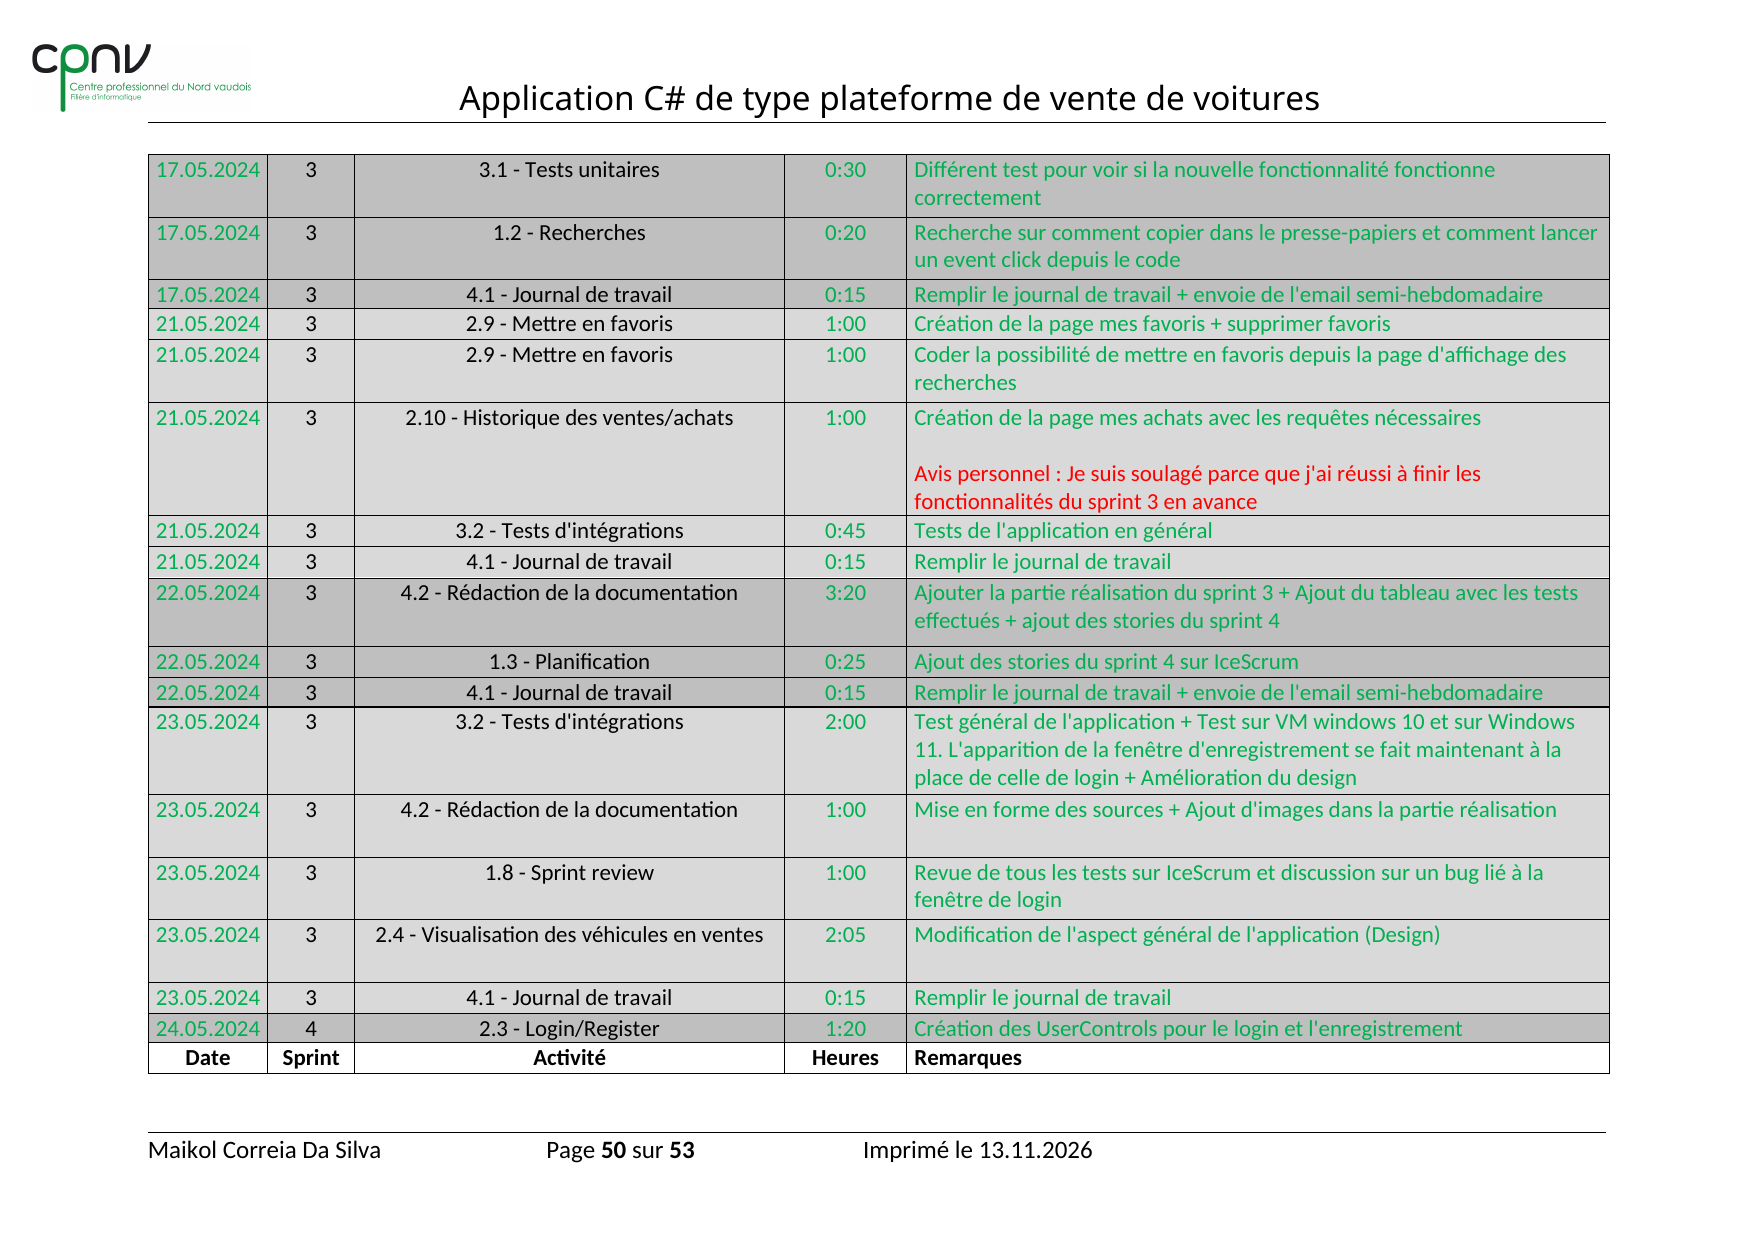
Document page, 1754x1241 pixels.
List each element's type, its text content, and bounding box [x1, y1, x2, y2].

table_cell 2.9 - Mettre en favoris [355, 340, 784, 402]
table_cell 0:15 [785, 678, 906, 706]
table_cell 3 [268, 795, 354, 857]
table_cell 1.3 - Planification [355, 647, 784, 677]
table_cell 1:00 [785, 309, 906, 339]
table_cell Revue de tous les tests sur IceScrum et discussion sur un bug lié à la fenêtre de login [907, 858, 1609, 919]
table_cell 1.8 - Sprint review [355, 858, 784, 919]
table_cell 4 [268, 1014, 354, 1042]
table_cell 4.2 - Rédaction de la documentation [355, 579, 784, 646]
table_cell 23.05.2024 [149, 795, 267, 857]
table_cell 0:15 [785, 280, 906, 308]
table_cell Création des UserControls pour le login et l'enregistrement [907, 1014, 1609, 1042]
table_cell Mise en forme des sources + Ajout d'images dans la partie réalisation [907, 795, 1609, 857]
table_cell 2:00 [785, 708, 906, 794]
table_cell 4.1 - Journal de travail [355, 983, 784, 1013]
table_cell 23.05.2024 [149, 708, 267, 794]
table_cell 3 [268, 516, 354, 546]
table_cell 3 [268, 218, 354, 279]
table_cell 3 [268, 678, 354, 706]
table_cell 3 [268, 340, 354, 402]
table_cell Création de la page mes favoris + supprimer favoris [907, 309, 1609, 339]
table_cell 17.05.2024 [149, 280, 267, 308]
table_cell 3 [268, 403, 354, 515]
table_cell 23.05.2024 [149, 983, 267, 1013]
table_cell 2.3 - Login/Register [355, 1014, 784, 1042]
table_cell 3.2 - Tests d'intégrations [355, 516, 784, 546]
table_cell 21.05.2024 [149, 340, 267, 402]
table_cell 22.05.2024 [149, 678, 267, 706]
table_cell 3.2 - Tests d'intégrations [355, 708, 784, 794]
table_cell Création de la page mes achats avec les requêtes nécessaires Avis personnel : Je suis soulagé parce que j'ai réussi à finir les fonctionnalités du sprint 3 en avance [907, 403, 1609, 515]
table_cell 3 [268, 155, 354, 217]
table_cell 3 [268, 647, 354, 677]
table_cell Remplir le journal de travail [907, 547, 1609, 577]
table_cell Heures [785, 1043, 906, 1073]
table_cell 0:45 [785, 516, 906, 546]
table_cell 0:30 [785, 155, 906, 217]
table_cell 2.10 - Historique des ventes/achats [355, 403, 784, 515]
table_cell 3 [268, 280, 354, 308]
table_cell 1:00 [785, 795, 906, 857]
table_cell 17.05.2024 [149, 218, 267, 279]
table_cell 0:15 [785, 983, 906, 1013]
table_cell 3:20 [785, 579, 906, 646]
table_cell 23.05.2024 [149, 858, 267, 919]
table_cell 3 [268, 858, 354, 919]
table_cell Remplir le journal de travail + envoie de l'email semi-hebdomadaire [907, 678, 1609, 706]
table_cell 21.05.2024 [149, 516, 267, 546]
picture [32, 44, 251, 112]
table_cell Différent test pour voir si la nouvelle fonctionnalité fonctionne correctement [907, 155, 1609, 217]
table_cell 1.2 - Recherches [355, 218, 784, 279]
table_cell 21.05.2024 [149, 547, 267, 577]
table_cell 2.9 - Mettre en favoris [355, 309, 784, 339]
table_cell 22.05.2024 [149, 579, 267, 646]
table_cell Remplir le journal de travail + envoie de l'email semi-hebdomadaire [907, 280, 1609, 308]
table_cell Coder la possibilité de mettre en favoris depuis la page d'affichage des recherches [907, 340, 1609, 402]
table_cell 4.1 - Journal de travail [355, 280, 784, 308]
table_cell Activité [355, 1043, 784, 1073]
table_cell Ajout des stories du sprint 4 sur IceScrum [907, 647, 1609, 677]
table_cell Remplir le journal de travail [907, 983, 1609, 1013]
table_cell 2.4 - Visualisation des véhicules en ventes [355, 920, 784, 982]
table_cell 4.2 - Rédaction de la documentation [355, 795, 784, 857]
table_cell Remarques [907, 1043, 1609, 1073]
table_cell Modification de l'aspect général de l'application (Design) [907, 920, 1609, 982]
table_cell 3 [268, 708, 354, 794]
table_cell 17.05.2024 [149, 155, 267, 217]
table_cell 4.1 - Journal de travail [355, 678, 784, 706]
table_cell 1:00 [785, 858, 906, 919]
table_cell 0:20 [785, 218, 906, 279]
table_cell 22.05.2024 [149, 647, 267, 677]
table_cell Test général de l'application + Test sur VM windows 10 et sur Windows 11. L'apparition de la fenêtre d'enregistrement se fait maintenant à la place de celle de login + Amélioration du design [907, 708, 1609, 794]
table_cell 0:25 [785, 647, 906, 677]
table_cell 21.05.2024 [149, 403, 267, 515]
table_cell Ajouter la partie réalisation du sprint 3 + Ajout du tableau avec les tests effectués + ajout des stories du sprint 4 [907, 579, 1609, 646]
table_cell 3.1 - Tests unitaires [355, 155, 784, 217]
table_cell 3 [268, 920, 354, 982]
table_cell 0:15 [785, 547, 906, 577]
table_cell 3 [268, 309, 354, 339]
table_cell Sprint [268, 1043, 354, 1073]
table_cell 4.1 - Journal de travail [355, 547, 784, 577]
table_cell 21.05.2024 [149, 309, 267, 339]
table_cell 1:20 [785, 1014, 906, 1042]
table_cell 23.05.2024 [149, 920, 267, 982]
table_cell Tests de l'application en général [907, 516, 1609, 546]
table_cell 24.05.2024 [149, 1014, 267, 1042]
table_cell 3 [268, 983, 354, 1013]
table_cell 3 [268, 547, 354, 577]
table_cell 1:00 [785, 340, 906, 402]
table_cell 2:05 [785, 920, 906, 982]
table_cell 3 [268, 579, 354, 646]
table_cell 1:00 [785, 403, 906, 515]
table_cell Recherche sur comment copier dans le presse-papiers et comment lancer un event click depuis le code [907, 218, 1609, 279]
table_cell Date [149, 1043, 267, 1073]
